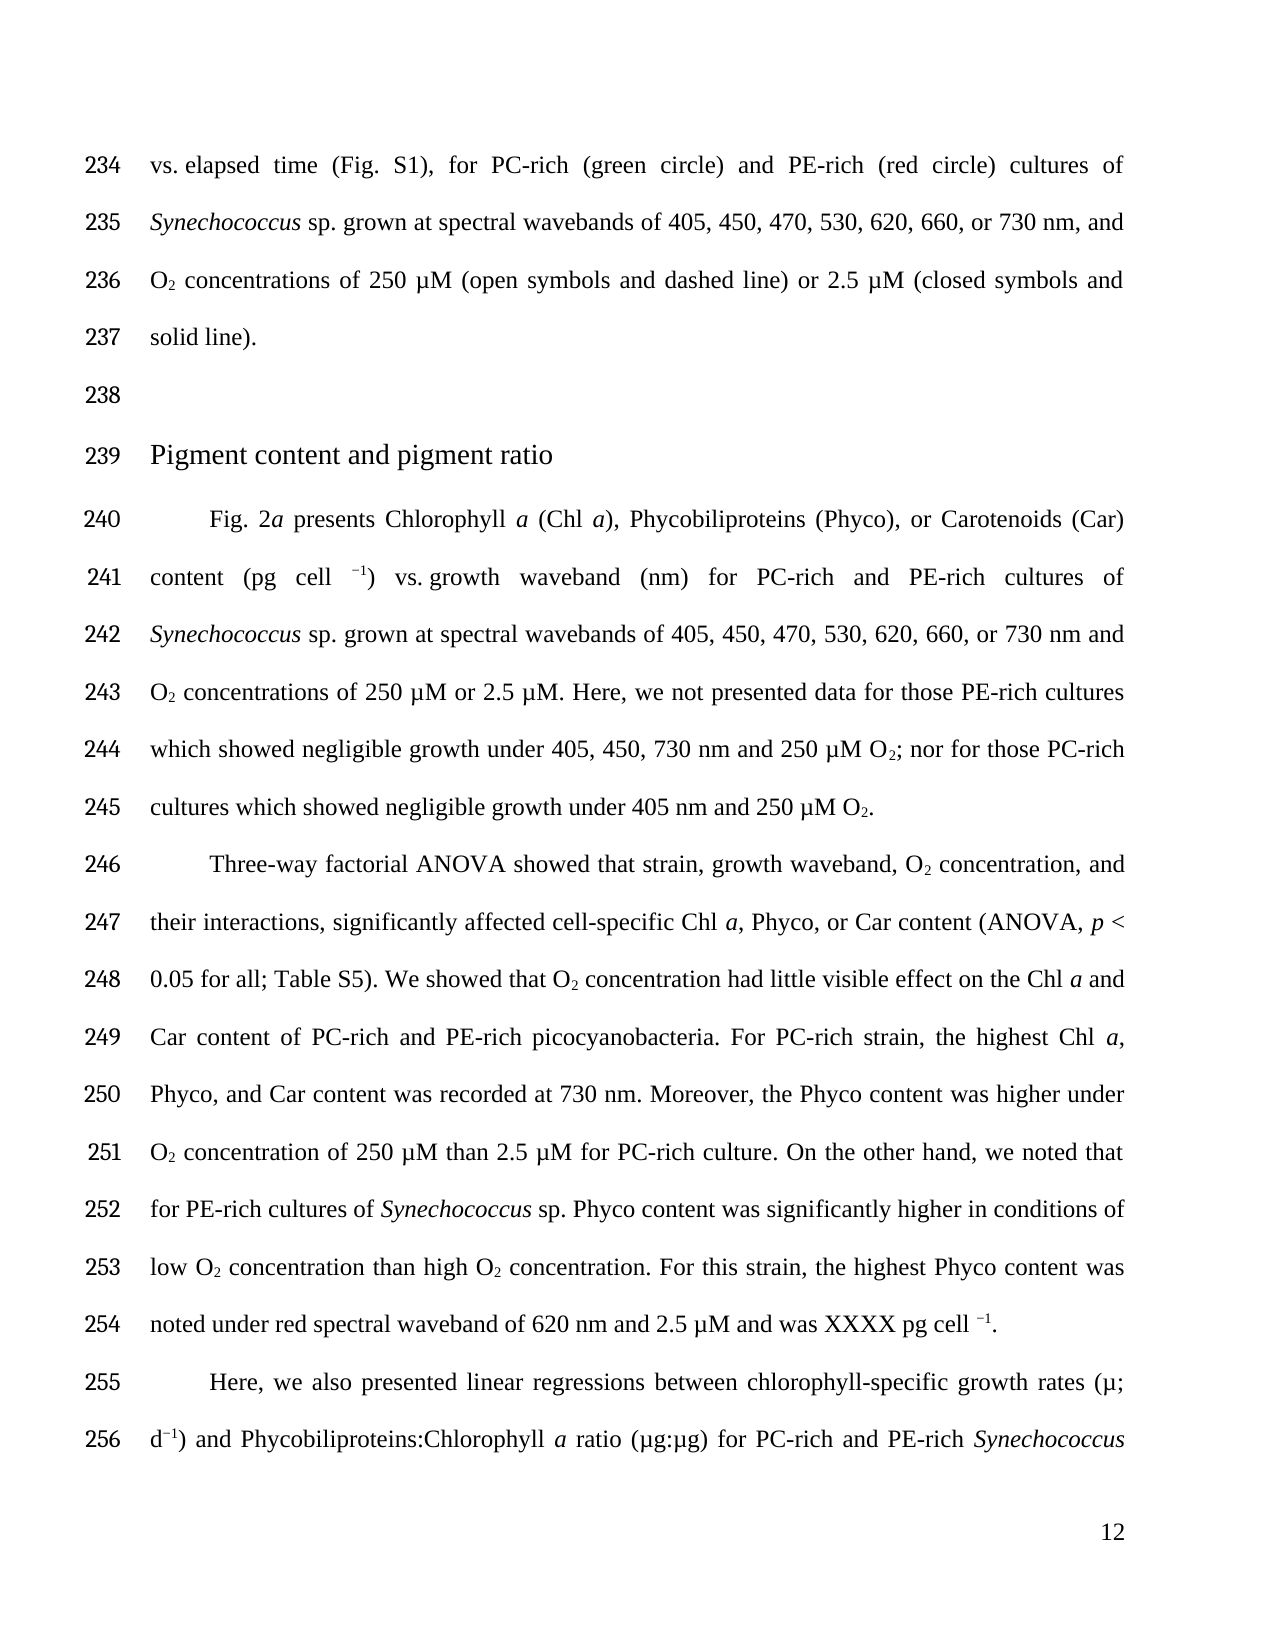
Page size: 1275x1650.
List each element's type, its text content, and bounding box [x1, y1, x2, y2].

subtitle Pigment content and pigment ratio [150, 437, 1125, 471]
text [150, 150, 1125, 351]
text Fig. 2a presents Chlorophyll a (Chl a), Phycobiliproteins (Phyco), or Carotenoids (Car) content (pg cell −1) vs. growth waveband (nm) for PC-rich and PE-rich cultures of Synechococcus sp. grown at spectral wavebands of 405, 450, 470, 530, 620, 660, or 730 nm and O2 concentrations of 250 µM or 2.5 µM. Here, we not presented data for those PE-rich cultures which showed negligible growth under 405, 450, 730 nm and 250 µM O2; nor for those PC-rich cultures which showed negligible growth under 405 nm and 250 µM O2. [150, 504, 1125, 821]
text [150, 1367, 1125, 1453]
text Three-way factorial ANOVA showed that strain, growth waveband, O2 concentration, and their interactions, significantly affected cell-specific Chl a, Phyco, or Car content (ANOVA, p < 0.05 for all; Table S5). We showed that O2 concentration had little visible effect on the Chl a and Car content of PC-rich and PE-rich picocyanobacteria. For PC-rich strain, the highest Chl a, Phyco, and Car content was recorded at 730 nm. Moreover, the Phyco content was higher under O2 concentration of 250 µM than 2.5 µM for PC-rich culture. On the other hand, we noted that for PE-rich cultures of Synechococcus sp. Phyco content was significantly higher in conditions of low O2 concentration than high O2 concentration. For this strain, the highest Phyco content was noted under red spectral waveband of 620 nm and 2.5 µM and was XXXX pg cell −1. [150, 849, 1125, 1338]
